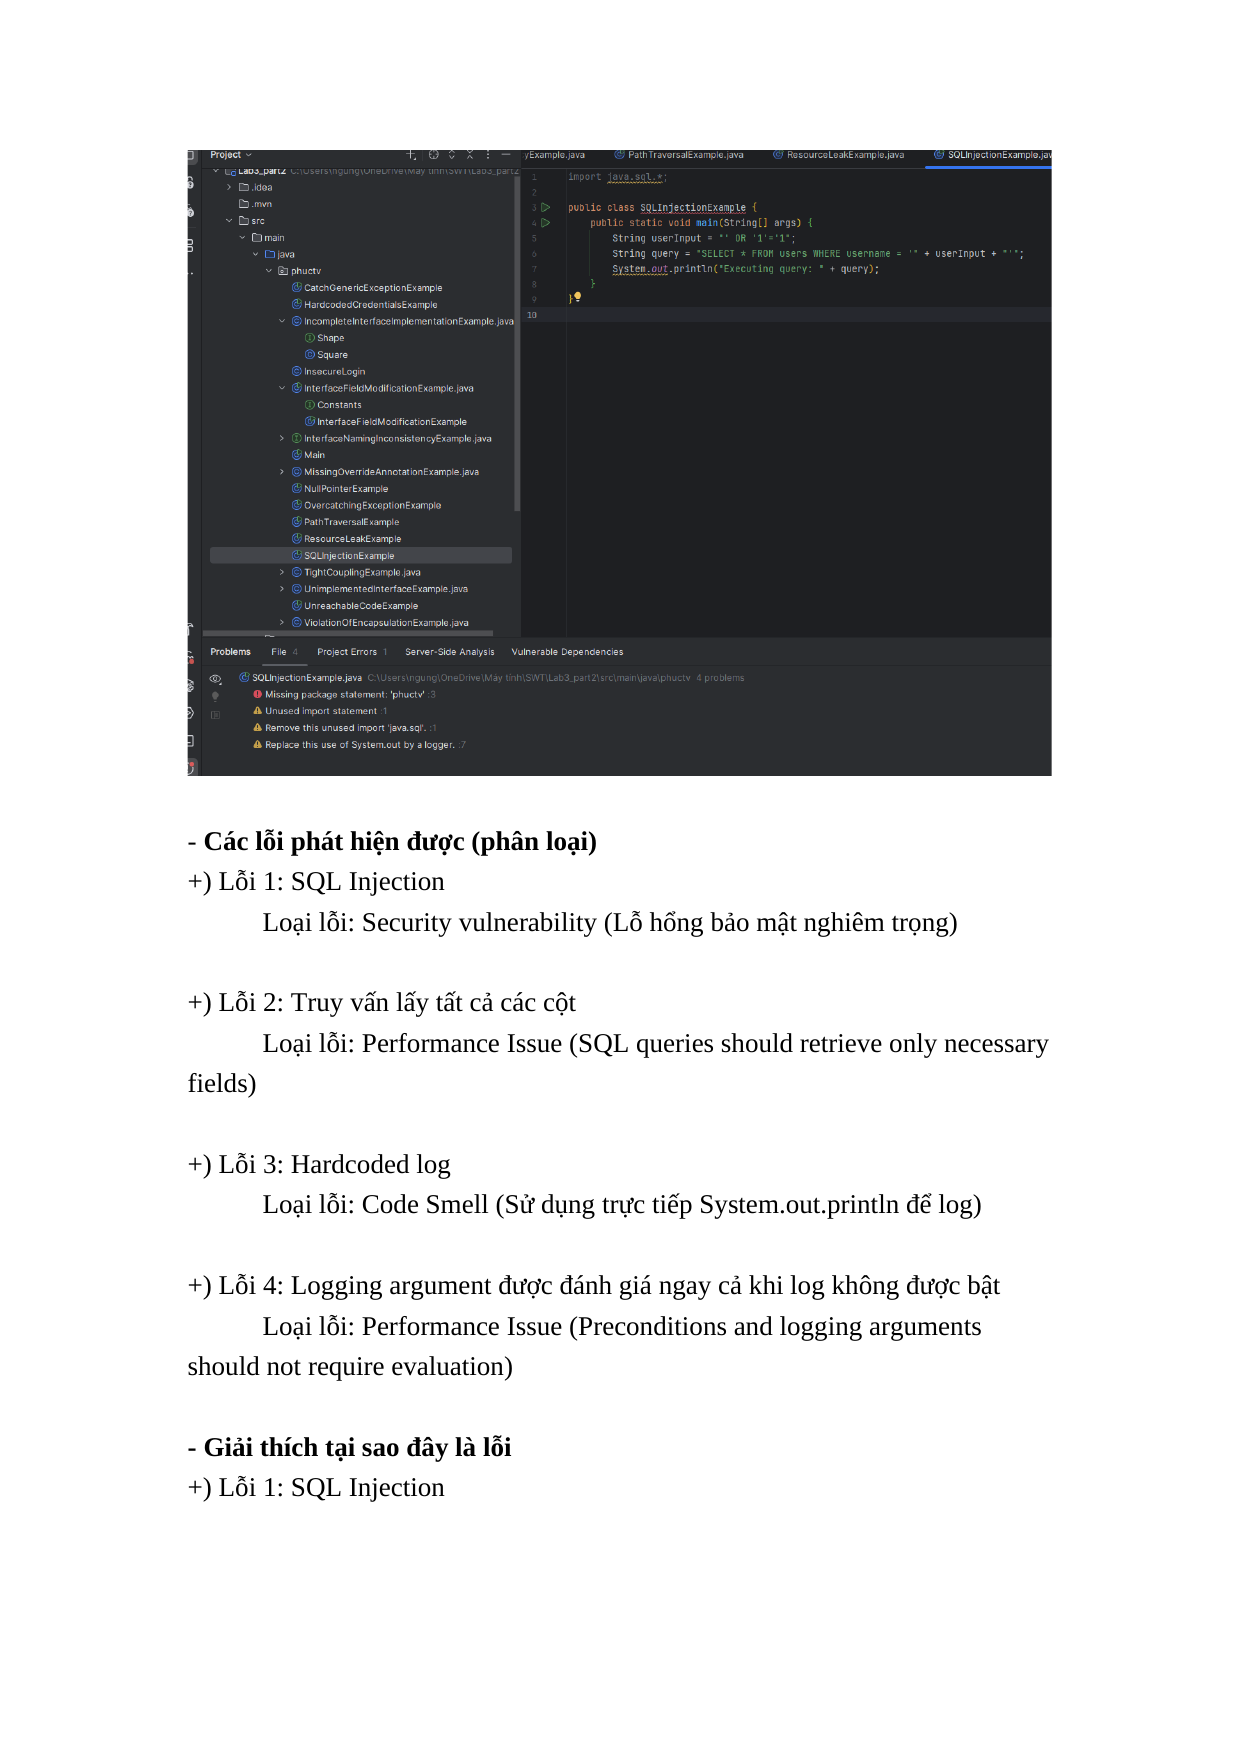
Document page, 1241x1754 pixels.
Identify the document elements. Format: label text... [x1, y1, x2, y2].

text +) Lỗi 1: SQL Injection [187, 1471, 1053, 1503]
text +) Lỗi 4: Logging argument được đánh giá ngay cả khi log không được bật [187, 1269, 1053, 1301]
text +) Lỗi 3: Hardcoded log [187, 1148, 1053, 1179]
picture [187, 150, 1052, 776]
text +) Lỗi 2: Truy vấn lấy tất cả các cột [187, 986, 1053, 1018]
text Loại lỗi: Security vulnerability (Lỗ hổng bảo mật nghiêm trọng) [187, 906, 1053, 937]
text - Giải thích tại sao đây là lỗi [187, 1431, 1053, 1462]
text Loại lỗi: Performance Issue (Preconditions and logging arguments should not require evaluation) [187, 1310, 1053, 1381]
text Loại lỗi: Code Smell (Sử dụng trực tiếp System.out.println để log) [187, 1188, 1053, 1220]
text Loại lỗi: Performance Issue (SQL queries should retrieve only necessary fields) [187, 1027, 1053, 1098]
text +) Lỗi 1: SQL Injection [187, 865, 1053, 896]
text - Các lỗi phát hiện được (phân loại) [187, 825, 1053, 856]
